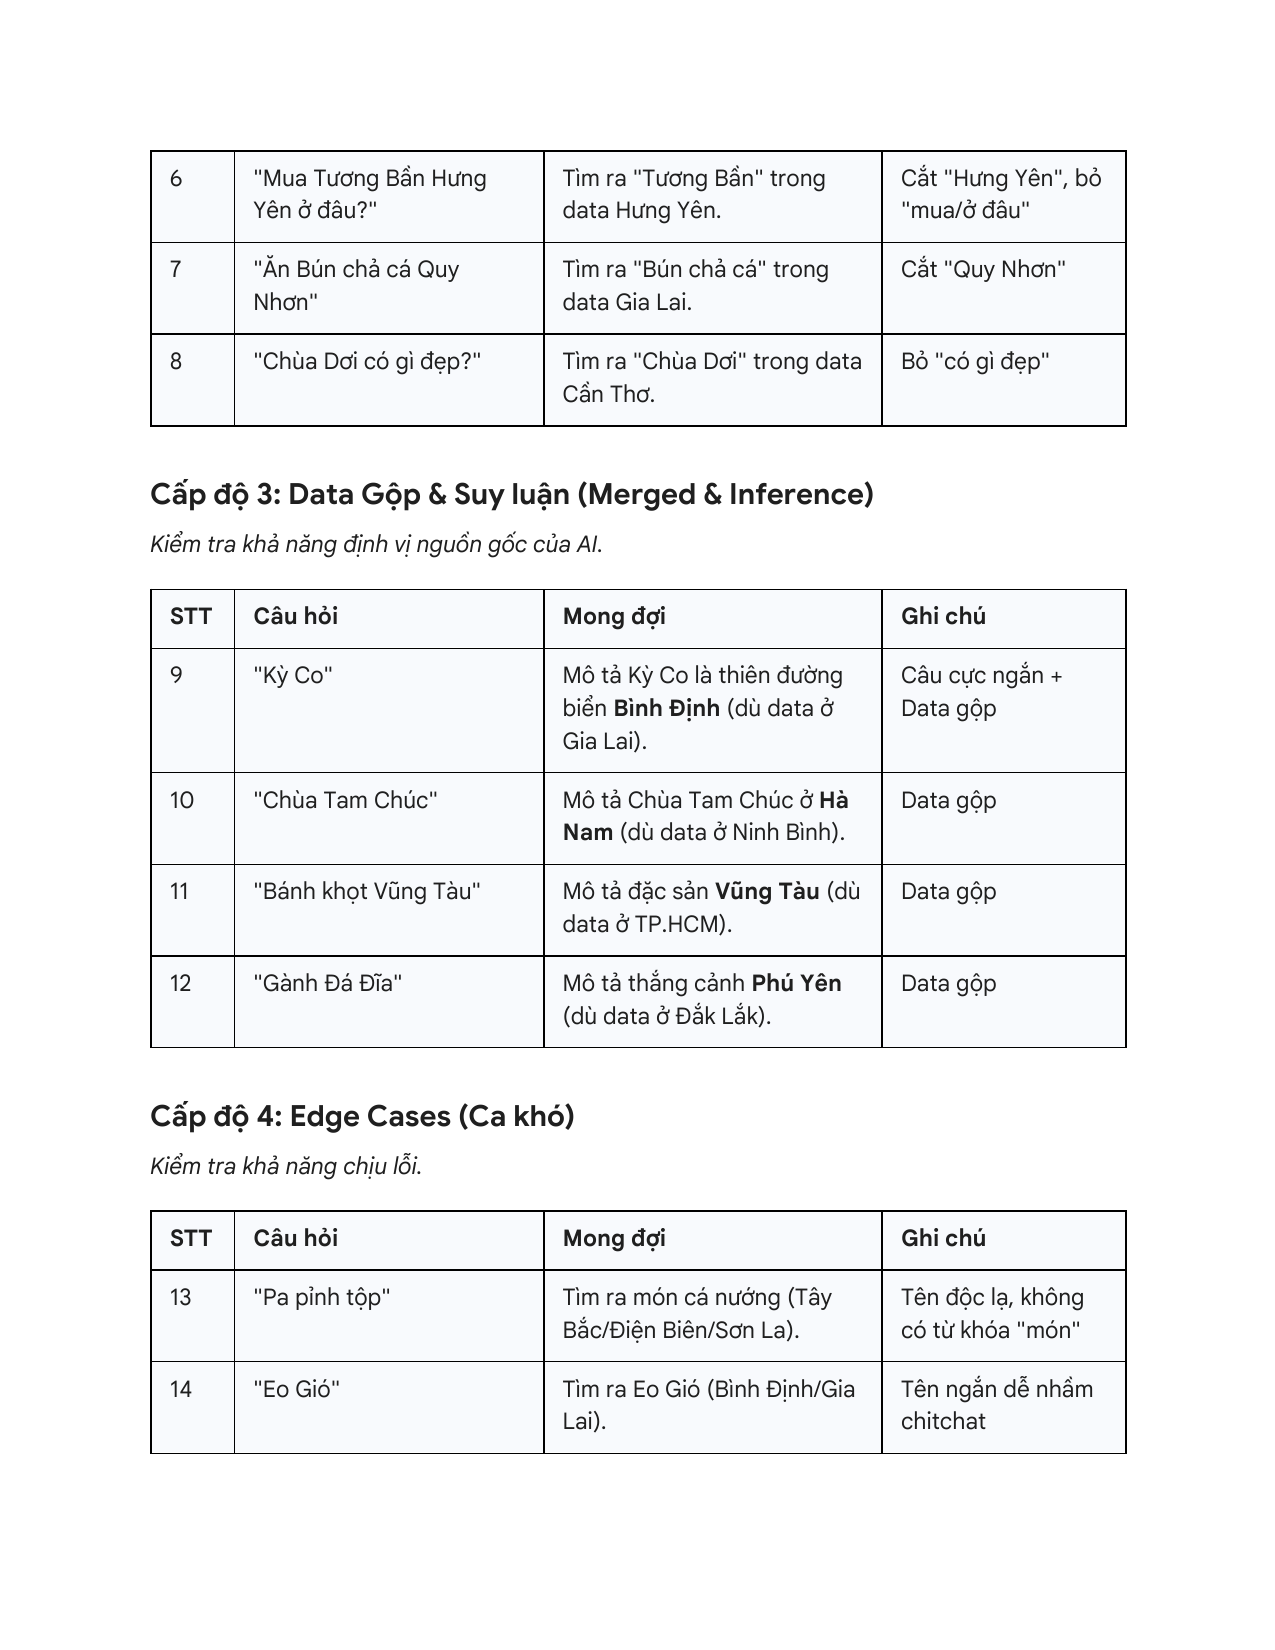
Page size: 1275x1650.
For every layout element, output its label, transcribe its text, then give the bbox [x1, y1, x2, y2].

table_cell "Chùa Dơi có gì đẹp?" [235, 335, 543, 425]
table_cell Mô tả đặc sản Vũng Tàu (dù data ở TP.HCM). [545, 865, 881, 955]
table_cell "Eo Gió" [235, 1362, 543, 1452]
table_cell 14 [152, 1362, 234, 1452]
table_cell Tìm ra Eo Gió (Bình Định/Gia Lai). [545, 1362, 881, 1452]
table_header Mong đợi [545, 590, 881, 647]
table_cell "Pa pỉnh tộp" [235, 1271, 543, 1361]
table_cell Tìm ra "Chùa Dơi" trong data Cần Thơ. [545, 335, 881, 425]
table_cell "Gành Đá Đĩa" [235, 957, 543, 1047]
table_cell 10 [152, 773, 234, 863]
table_header Mong đợi [545, 1212, 881, 1269]
table_cell Tìm ra "Bún chả cá" trong data Gia Lai. [545, 243, 881, 333]
table_cell "Chùa Tam Chúc" [235, 773, 543, 863]
table_cell "Ăn Bún chả cá Quy Nhơn" [235, 243, 543, 333]
table_cell 8 [152, 335, 234, 425]
table_cell "Kỳ Co" [235, 649, 543, 772]
table_cell 6 [152, 152, 234, 242]
text Kiểm tra khả năng định vị nguồn gốc của AI. [150, 531, 1125, 559]
table_cell 12 [152, 957, 234, 1047]
table_cell Data gộp [883, 865, 1125, 955]
table_cell Mô tả Chùa Tam Chúc ở Hà Nam (dù data ở Ninh Bình). [545, 773, 881, 863]
table_cell 13 [152, 1271, 234, 1361]
table_cell Cắt "Hưng Yên", bỏ "mua/ở đâu" [883, 152, 1125, 242]
table_cell Tên ngắn dễ nhầm chitchat [883, 1362, 1125, 1452]
subtitle Cấp độ 4: Edge Cases (Ca khó) [150, 1098, 1125, 1135]
table_cell "Bánh khọt Vũng Tàu" [235, 865, 543, 955]
table_cell Tên độc lạ, không có từ khóa "món" [883, 1271, 1125, 1361]
table_header Ghi chú [883, 590, 1125, 647]
table_header Câu hỏi [235, 1212, 543, 1269]
subtitle Cấp độ 3: Data Gộp & Suy luận (Merged & Inference) [150, 477, 1125, 513]
table_cell Data gộp [883, 773, 1125, 863]
table_cell 7 [152, 243, 234, 333]
table_header Ghi chú [883, 1212, 1125, 1269]
table_header STT [152, 590, 234, 647]
table_cell Mô tả Kỳ Co là thiên đường biển Bình Định (dù data ở Gia Lai). [545, 649, 881, 772]
table_cell 11 [152, 865, 234, 955]
text Kiểm tra khả năng chịu lỗi. [150, 1152, 1125, 1181]
table_cell 9 [152, 649, 234, 772]
table_cell Cắt "Quy Nhơn" [883, 243, 1125, 333]
table_cell Tìm ra "Tương Bần" trong data Hưng Yên. [545, 152, 881, 242]
table_cell "Mua Tương Bần Hưng Yên ở đâu?" [235, 152, 543, 242]
table_header STT [152, 1212, 234, 1269]
table_cell Mô tả thắng cảnh Phú Yên (dù data ở Đắk Lắk). [545, 957, 881, 1047]
table_cell Data gộp [883, 957, 1125, 1047]
table_cell Tìm ra món cá nướng (Tây Bắc/Điện Biên/Sơn La). [545, 1271, 881, 1361]
table_cell Câu cực ngắn + Data gộp [883, 649, 1125, 772]
table_header Câu hỏi [235, 590, 543, 647]
table_cell Bỏ "có gì đẹp" [883, 335, 1125, 425]
